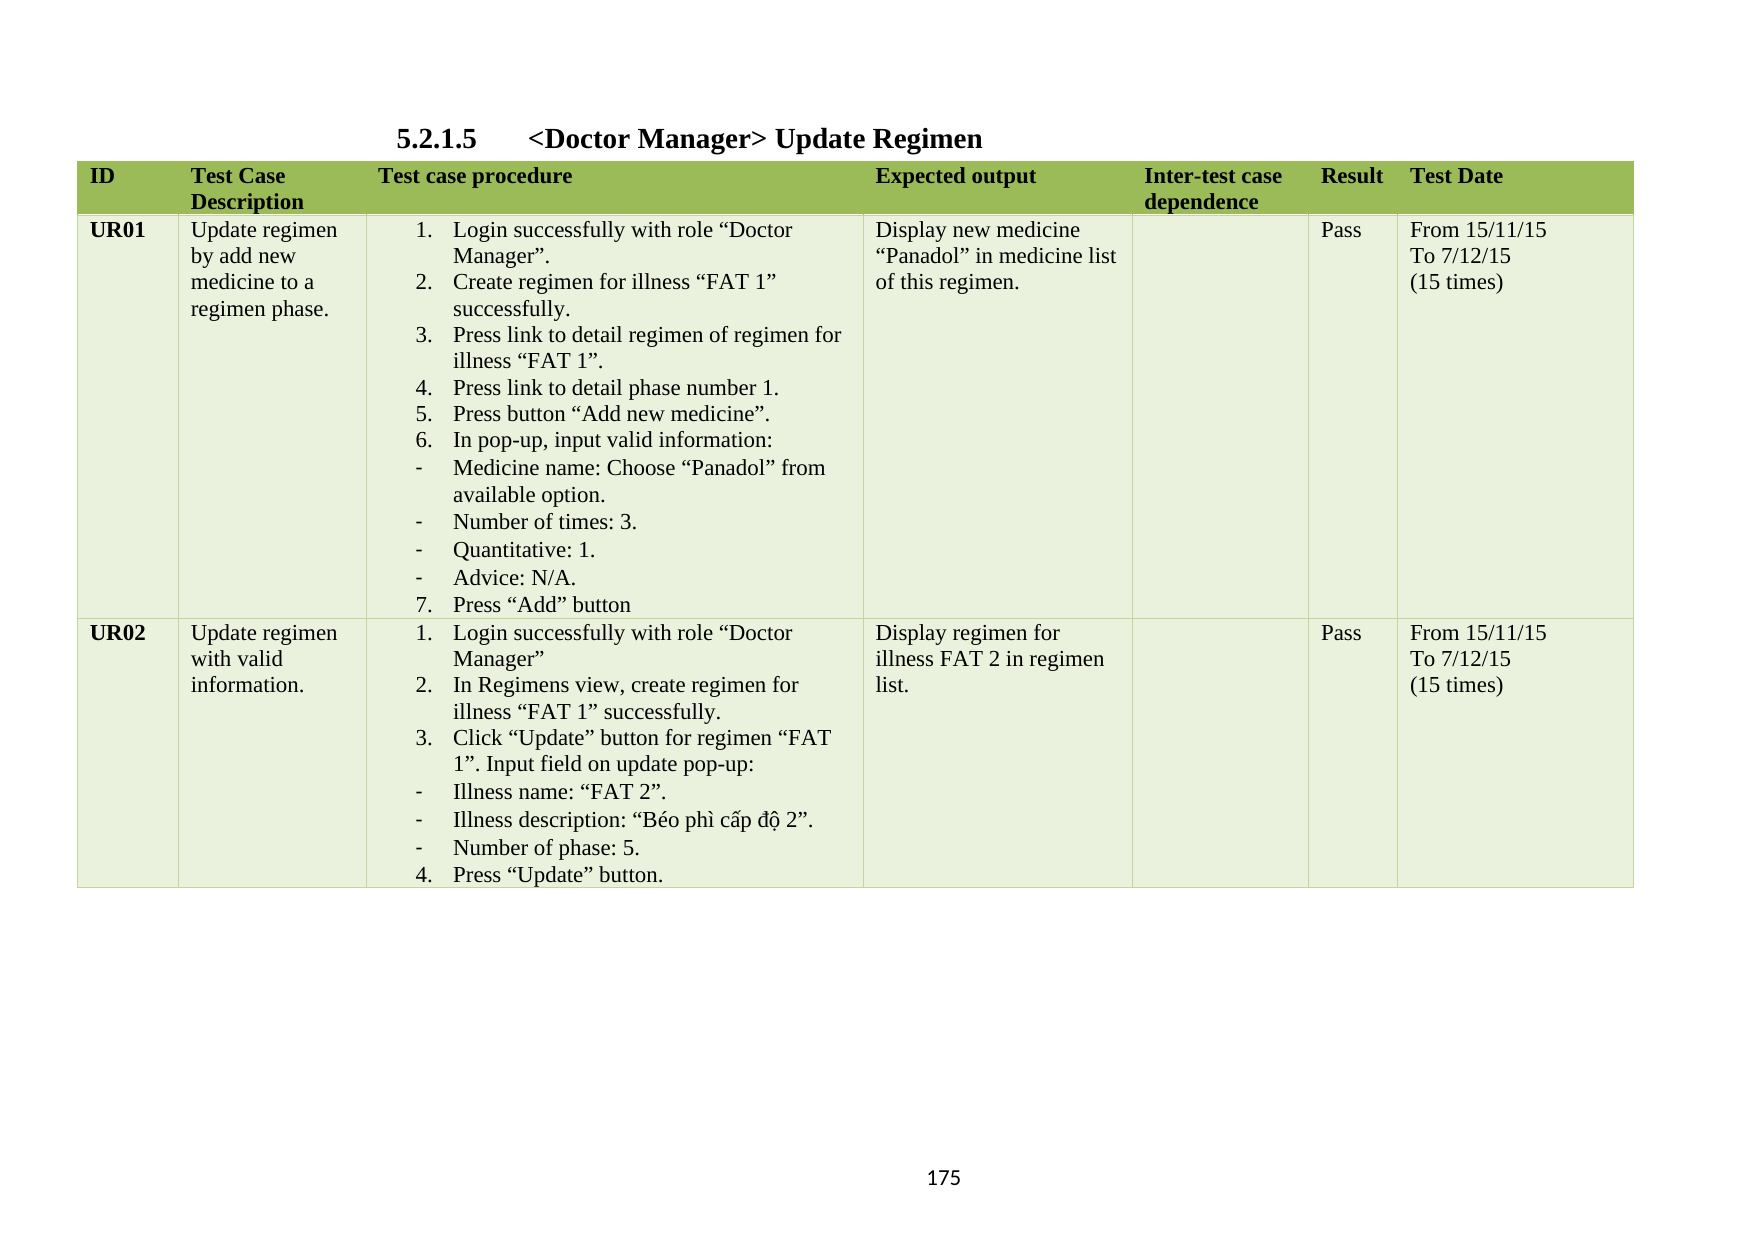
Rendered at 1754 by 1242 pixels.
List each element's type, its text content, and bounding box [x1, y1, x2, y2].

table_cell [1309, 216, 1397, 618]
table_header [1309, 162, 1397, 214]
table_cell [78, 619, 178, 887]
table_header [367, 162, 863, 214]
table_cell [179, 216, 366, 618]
subtitle <Doctor Manager> Update Regimen [396, 121, 1725, 154]
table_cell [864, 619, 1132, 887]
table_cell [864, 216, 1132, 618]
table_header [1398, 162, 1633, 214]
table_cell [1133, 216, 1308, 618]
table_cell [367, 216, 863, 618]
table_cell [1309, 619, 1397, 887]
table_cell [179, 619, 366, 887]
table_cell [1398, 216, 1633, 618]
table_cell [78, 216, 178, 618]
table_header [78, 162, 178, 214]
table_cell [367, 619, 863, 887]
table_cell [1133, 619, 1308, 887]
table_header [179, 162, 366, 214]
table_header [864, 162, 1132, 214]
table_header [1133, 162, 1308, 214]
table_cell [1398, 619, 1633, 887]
